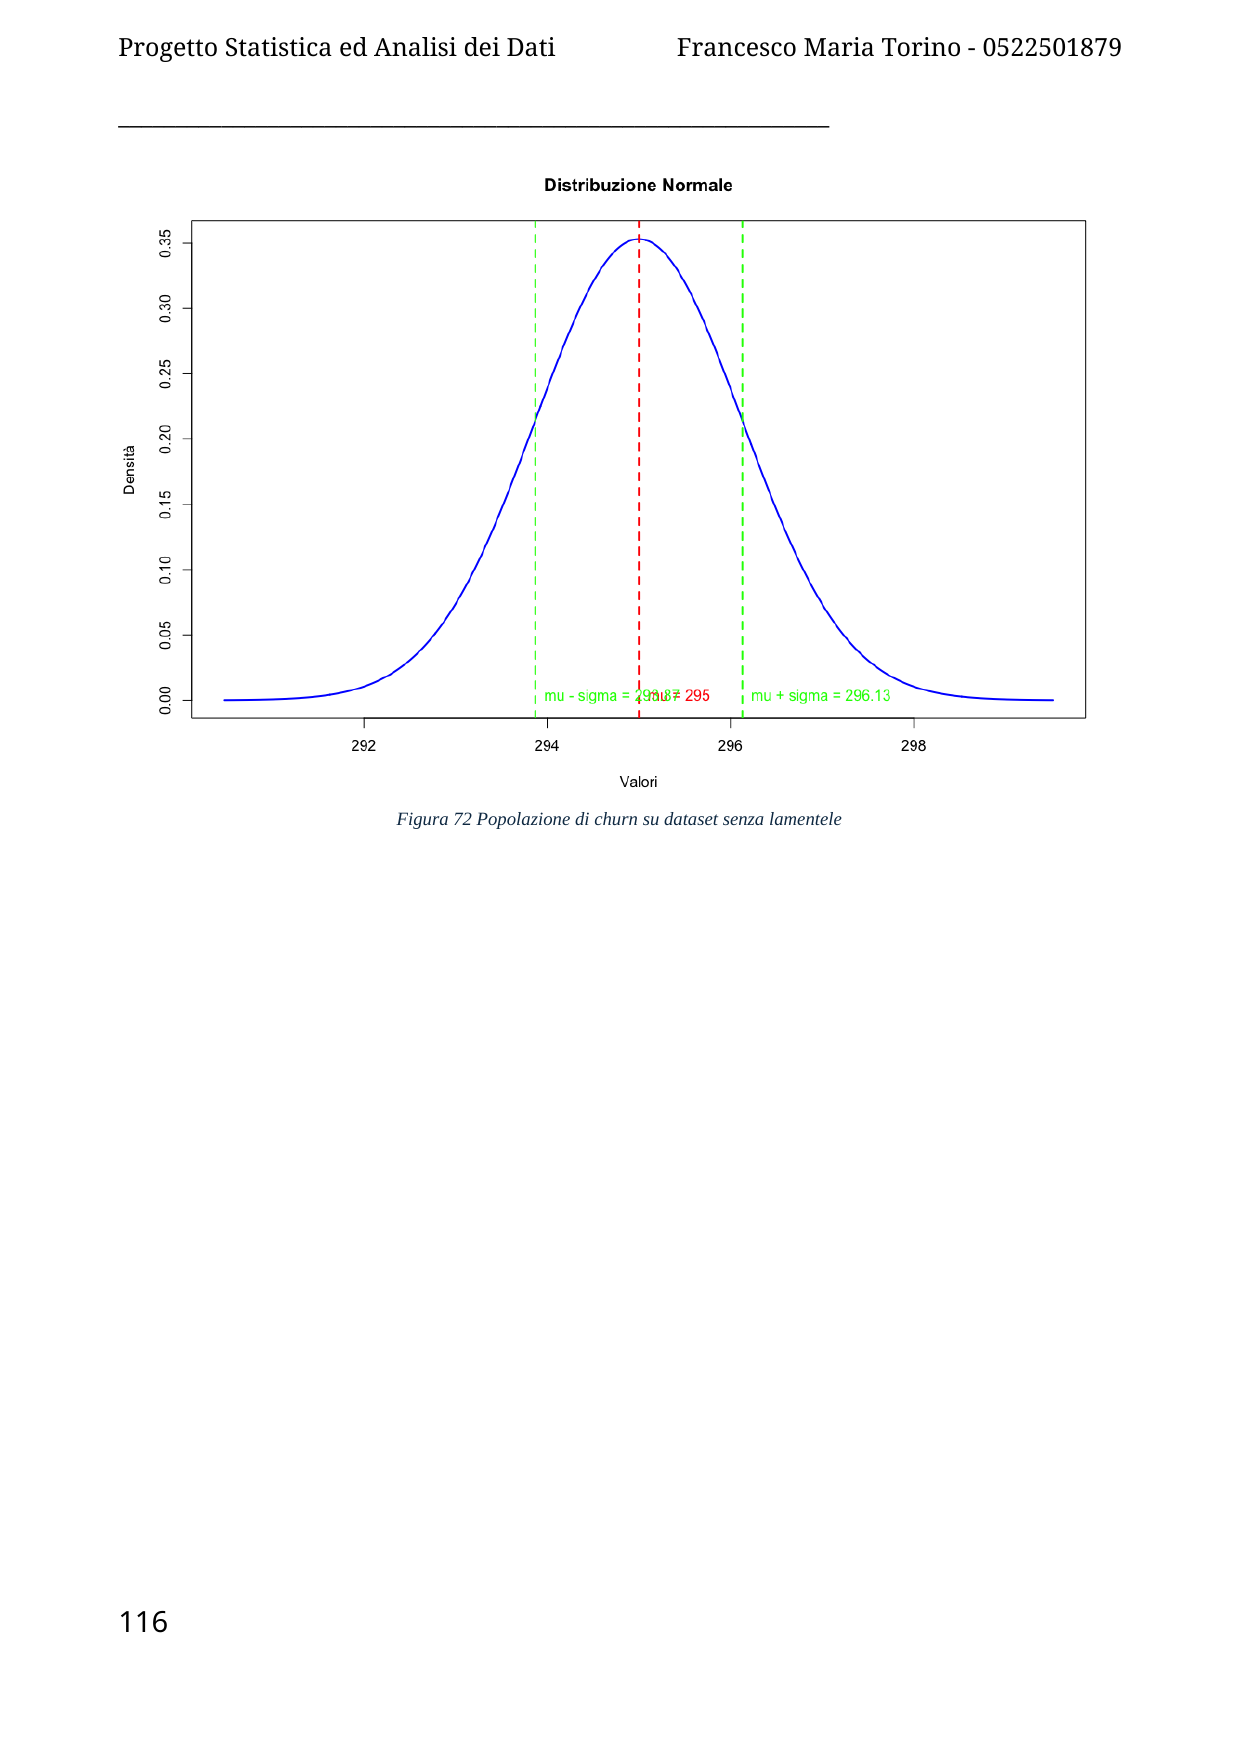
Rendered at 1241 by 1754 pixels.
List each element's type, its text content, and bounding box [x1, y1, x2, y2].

picture [118, 147, 1123, 809]
